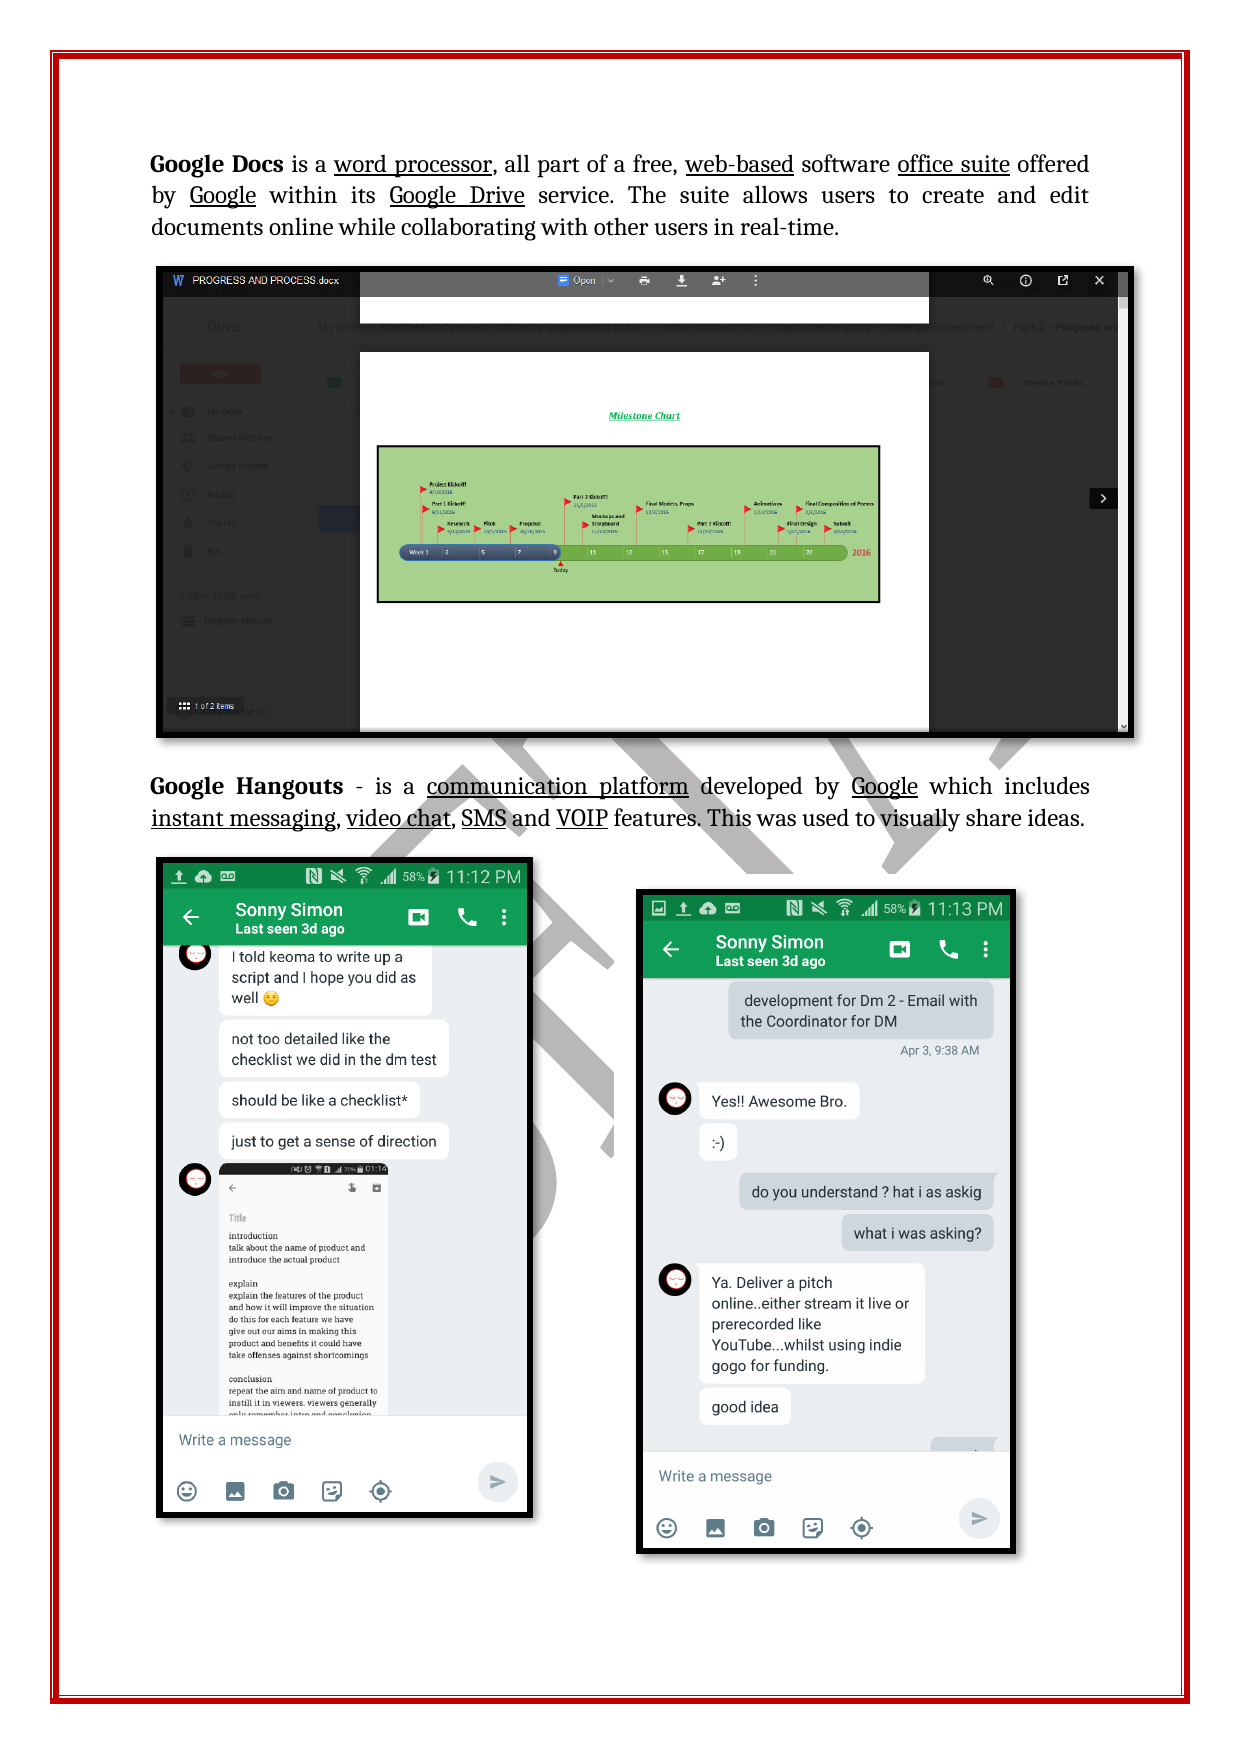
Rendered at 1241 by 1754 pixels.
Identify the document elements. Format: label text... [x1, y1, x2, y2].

text Google Hangouts - is a communication platform developed by Google which includes instant messaging, video chat, SMS and VOIP features. This was used to visually share ideas. [150, 772, 1090, 832]
text Google Docs is a word processor, all part of a free, web-based software office suite offered by Google within its Google Drive service. The suite allows users to create and edit documents online while collaborating with other users in real-time. [150, 150, 1090, 241]
picture [163, 272, 1128, 732]
picture [163, 863, 527, 1512]
picture [643, 895, 1010, 1548]
